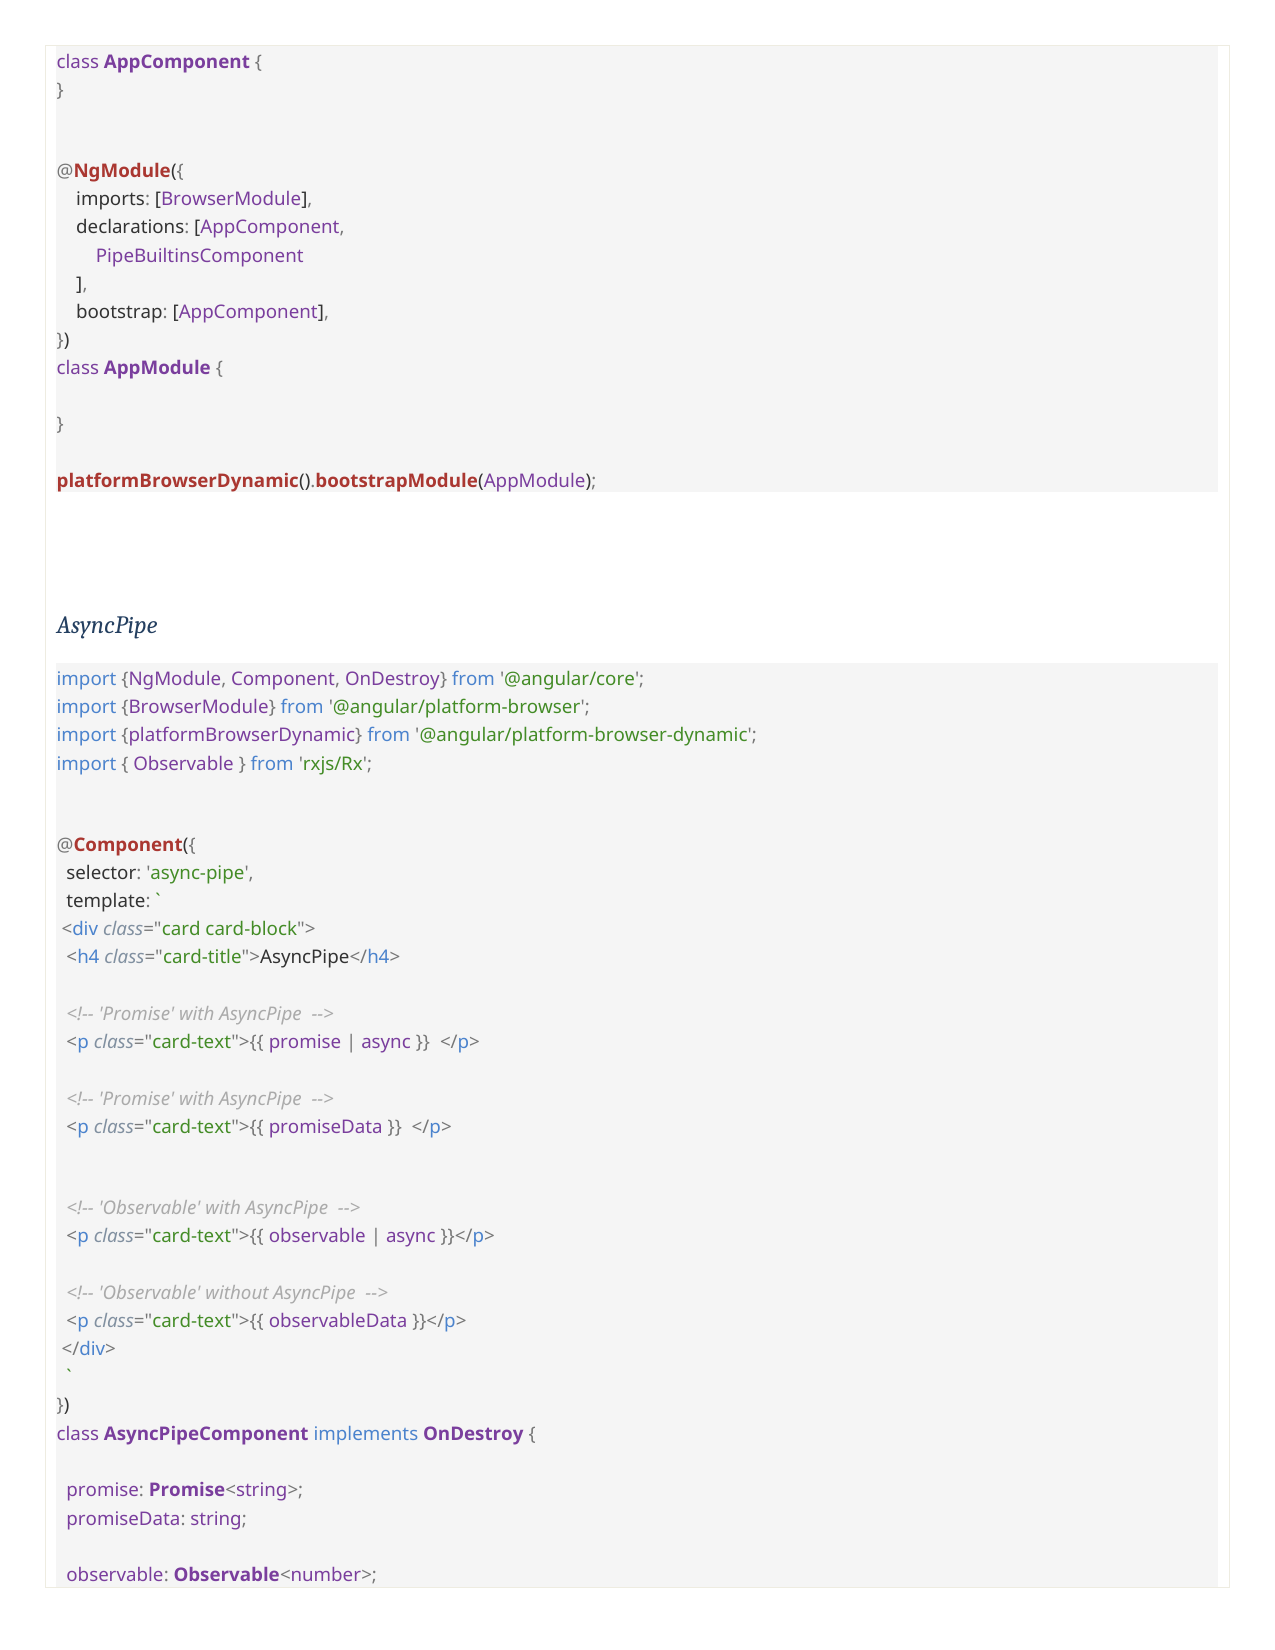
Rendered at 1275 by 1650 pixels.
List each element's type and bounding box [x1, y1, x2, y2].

table_cell [46, 46, 1229, 1587]
